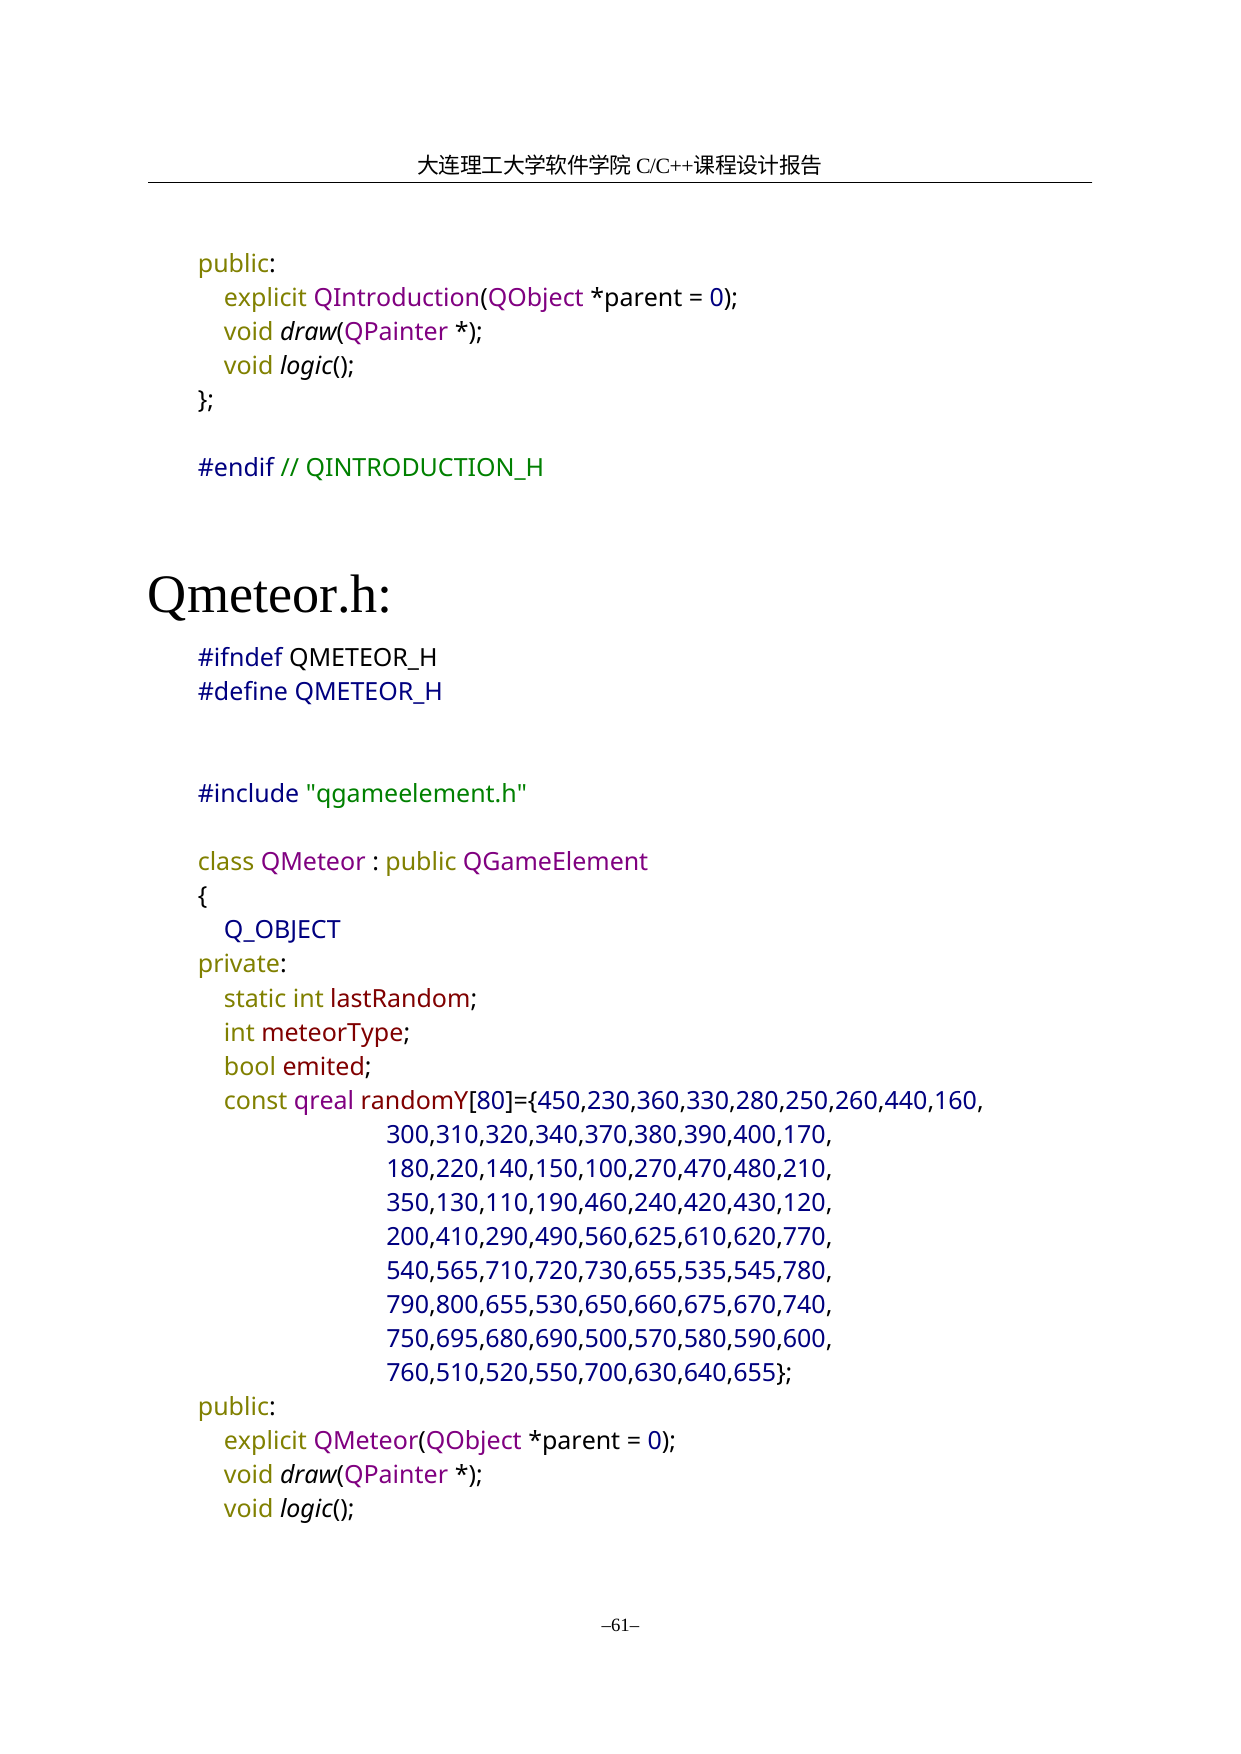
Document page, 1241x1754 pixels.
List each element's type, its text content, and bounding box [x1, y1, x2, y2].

text #endif // QINTRODUCTION_H [198, 450, 1092, 484]
text explicit QIntroduction(QObject *parent = 0); [198, 279, 1092, 314]
text explicit QMeteor(QObject *parent = 0); [198, 1423, 1092, 1457]
text 790,800,655,530,650,660,675,670,740, [198, 1287, 1092, 1321]
text #define QMETEOR_H [198, 674, 1092, 708]
text 750,695,680,690,500,570,580,590,600, [198, 1321, 1092, 1355]
text public: [198, 246, 1092, 279]
text int meteorType; [198, 1014, 1092, 1048]
text static int lastRandom; [198, 980, 1092, 1014]
text void draw(QPainter *); [198, 314, 1092, 348]
text }; [198, 382, 1092, 416]
text 200,410,290,490,560,625,610,620,770, [198, 1219, 1092, 1253]
text private: [198, 946, 1092, 980]
text bool emited; [198, 1048, 1092, 1082]
text #ifndef QMETEOR_H [198, 639, 1092, 674]
text void logic(); [198, 1491, 1092, 1525]
text void logic(); [198, 348, 1092, 382]
text 540,565,710,720,730,655,535,545,780, [198, 1253, 1092, 1287]
text Qmeteor.h: [148, 562, 1092, 624]
text 350,130,110,190,460,240,420,430,120, [198, 1184, 1092, 1219]
text public: [198, 1389, 1092, 1423]
text 300,310,320,340,370,380,390,400,170, [198, 1116, 1092, 1151]
text #include "qgameelement.h" [198, 776, 1092, 810]
text const qreal randomY[80]={450,230,360,330,280,250,260,440,160, [198, 1082, 1092, 1116]
text 760,510,520,550,700,630,640,655}; [198, 1355, 1092, 1389]
text Q_OBJECT [198, 912, 1092, 946]
text 180,220,140,150,100,270,470,480,210, [198, 1151, 1092, 1184]
text void draw(QPainter *); [198, 1457, 1092, 1491]
text class QMeteor : public QGameElement [198, 844, 1092, 878]
text { [198, 878, 1092, 912]
